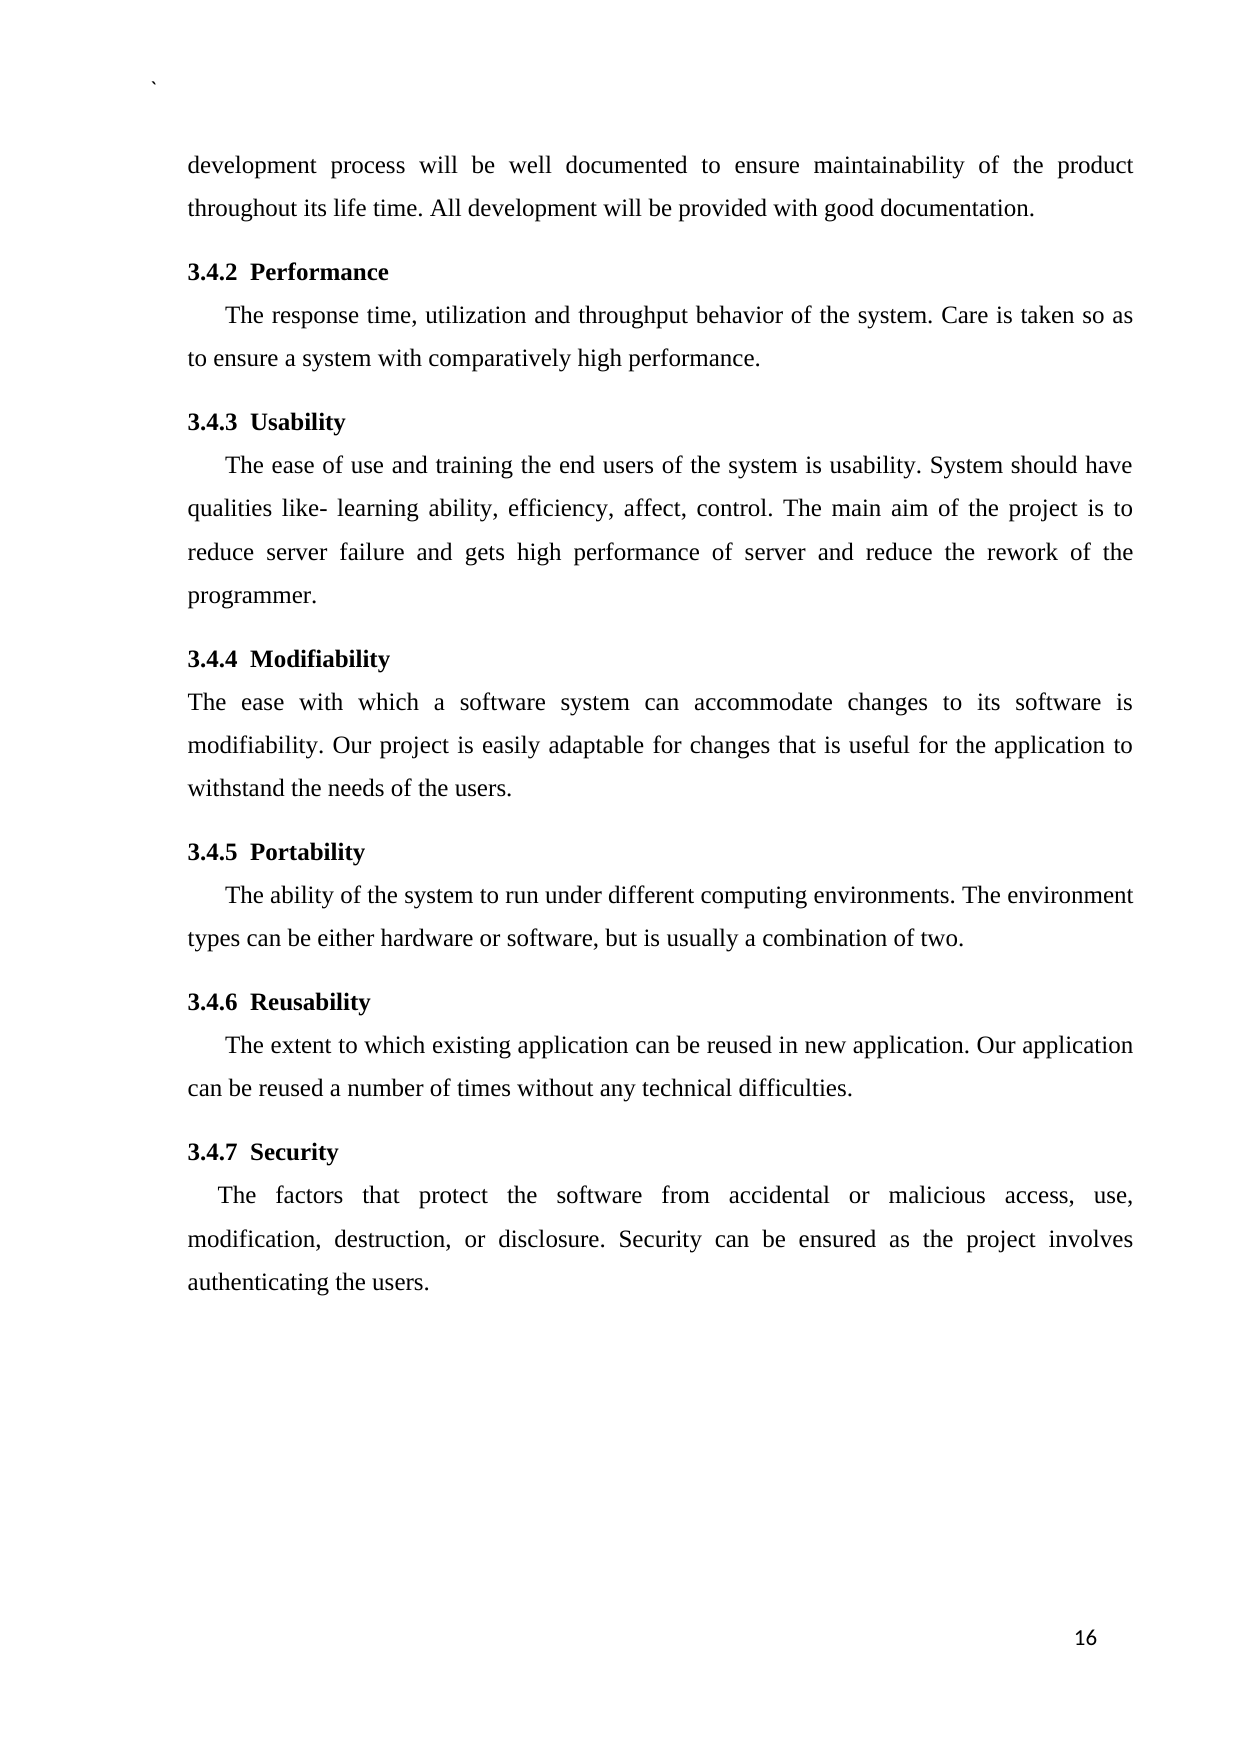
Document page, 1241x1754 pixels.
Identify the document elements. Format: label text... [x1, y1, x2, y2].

text 3.4.3 Usability [187, 407, 1134, 436]
text 3.4.4 Modifiability [187, 644, 1134, 672]
text The extent to which existing application can be reused in new application. Our application can be reused a number of times without any technical difficulties. [187, 1030, 1134, 1102]
text The response time, utilization and throughput behavior of the system. Care is taken so as to ensure a system with comparatively high performance. [187, 300, 1134, 372]
text The factors that protect the software from accidental or malicious access, use, modification, destruction, or disclosure. Security can be ensured as the project involves authenticating the users. [187, 1181, 1134, 1296]
text 3.4.6 Reusability [187, 987, 1134, 1016]
text 3.4.7 Security [187, 1137, 1134, 1166]
text The ease with which a software system can accommodate changes to its software is modifiability. Our project is easily adaptable for changes that is useful for the application to withstand the needs of the users. [187, 687, 1134, 802]
text The ease of use and training the end users of the system is usability. System should have qualities like- learning ability, efficiency, affect, control. The main aim of the project is to reduce server failure and gets high performance of server and reduce the rework of the programmer. [187, 450, 1134, 608]
text 3.4.2 Performance [187, 257, 1134, 286]
text The ability of the system to run under different computing environments. The environment types can be either hardware or software, but is usually a combination of two. [187, 880, 1134, 952]
text 3.4.5 Portability [187, 837, 1134, 866]
